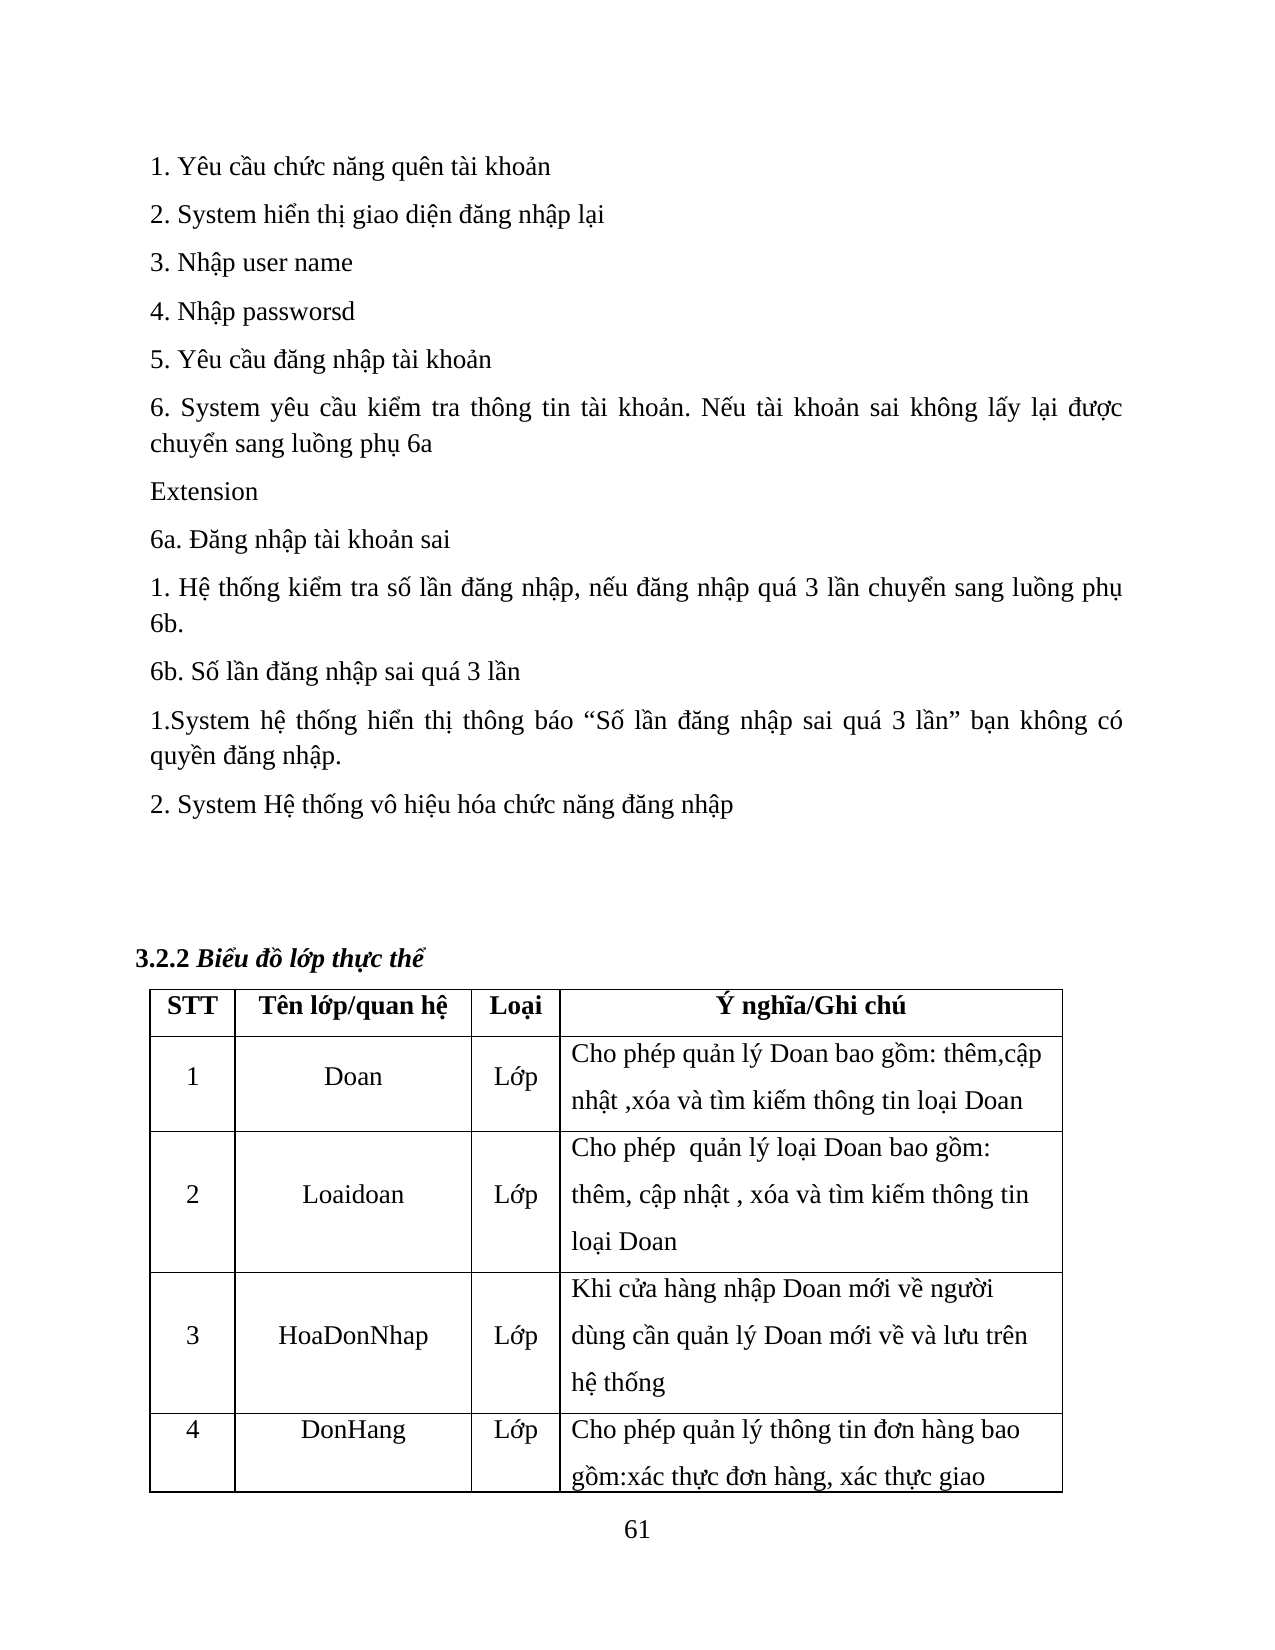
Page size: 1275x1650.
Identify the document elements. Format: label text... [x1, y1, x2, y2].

table_cell DonHang [236, 1414, 471, 1491]
text 6b. Số lần đăng nhập sai quá 3 lần [150, 656, 1125, 687]
table_cell 2 [151, 1132, 234, 1272]
table_cell Loaidoan [236, 1132, 471, 1272]
text 5. Yêu cầu đăng nhập tài khoản [150, 343, 1125, 374]
text 2. System hiển thị giao diện đăng nhập lại [150, 198, 1125, 229]
text 1.System hệ thống hiển thị thông báo “Số lần đăng nhập sai quá 3 lần” bạn không có quyền đăng nhập. [150, 704, 1125, 771]
list Biểu đồ lớp thực thể [135, 942, 1125, 973]
text 6. System yêu cầu kiểm tra thông tin tài khoản. Nếu tài khoản sai không lấy lại được chuyển sang luồng phụ 6a [150, 391, 1125, 458]
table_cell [561, 1414, 1062, 1491]
table_cell 3 [151, 1273, 234, 1413]
text 6a. Đăng nhập tài khoản sai [150, 523, 1125, 554]
text 3. Nhập user name [150, 246, 1125, 278]
table_cell HoaDonNhap [236, 1273, 471, 1413]
table_cell Lớp [472, 1414, 559, 1491]
table_cell Lớp [472, 1037, 559, 1131]
table_header STT [151, 990, 234, 1036]
table_cell Lớp [472, 1273, 559, 1413]
text 4. Nhập passworsd [150, 295, 1125, 326]
table_cell Lớp [472, 1132, 559, 1272]
table_cell 1 [151, 1037, 234, 1131]
table_cell Cho phép quản lý loại Doan bao gồm: thêm, cập nhật , xóa và tìm kiếm thông tin loại Doan [561, 1132, 1062, 1272]
table_cell Doan [236, 1037, 471, 1131]
table_header Ý nghĩa/Ghi chú [561, 990, 1062, 1036]
table_header Tên lớp/quan hệ [236, 990, 471, 1036]
text 2. System Hệ thống vô hiệu hóa chức năng đăng nhập [150, 788, 1125, 819]
table_cell Cho phép quản lý Doan bao gồm: thêm,cập nhật ,xóa và tìm kiếm thông tin loại Doan [561, 1037, 1062, 1131]
text 1. Yêu cầu chức năng quên tài khoản [150, 150, 1125, 181]
table_header Loại [472, 990, 559, 1036]
table_cell Khi cửa hàng nhập Doan mới về người dùng cần quản lý Doan mới về và lưu trên hệ thống [561, 1273, 1062, 1413]
text Extension [150, 475, 1125, 506]
text 1. Hệ thống kiểm tra số lần đăng nhập, nếu đăng nhập quá 3 lần chuyển sang luồng phụ 6b. [150, 572, 1125, 638]
table_cell 4 [151, 1414, 234, 1491]
